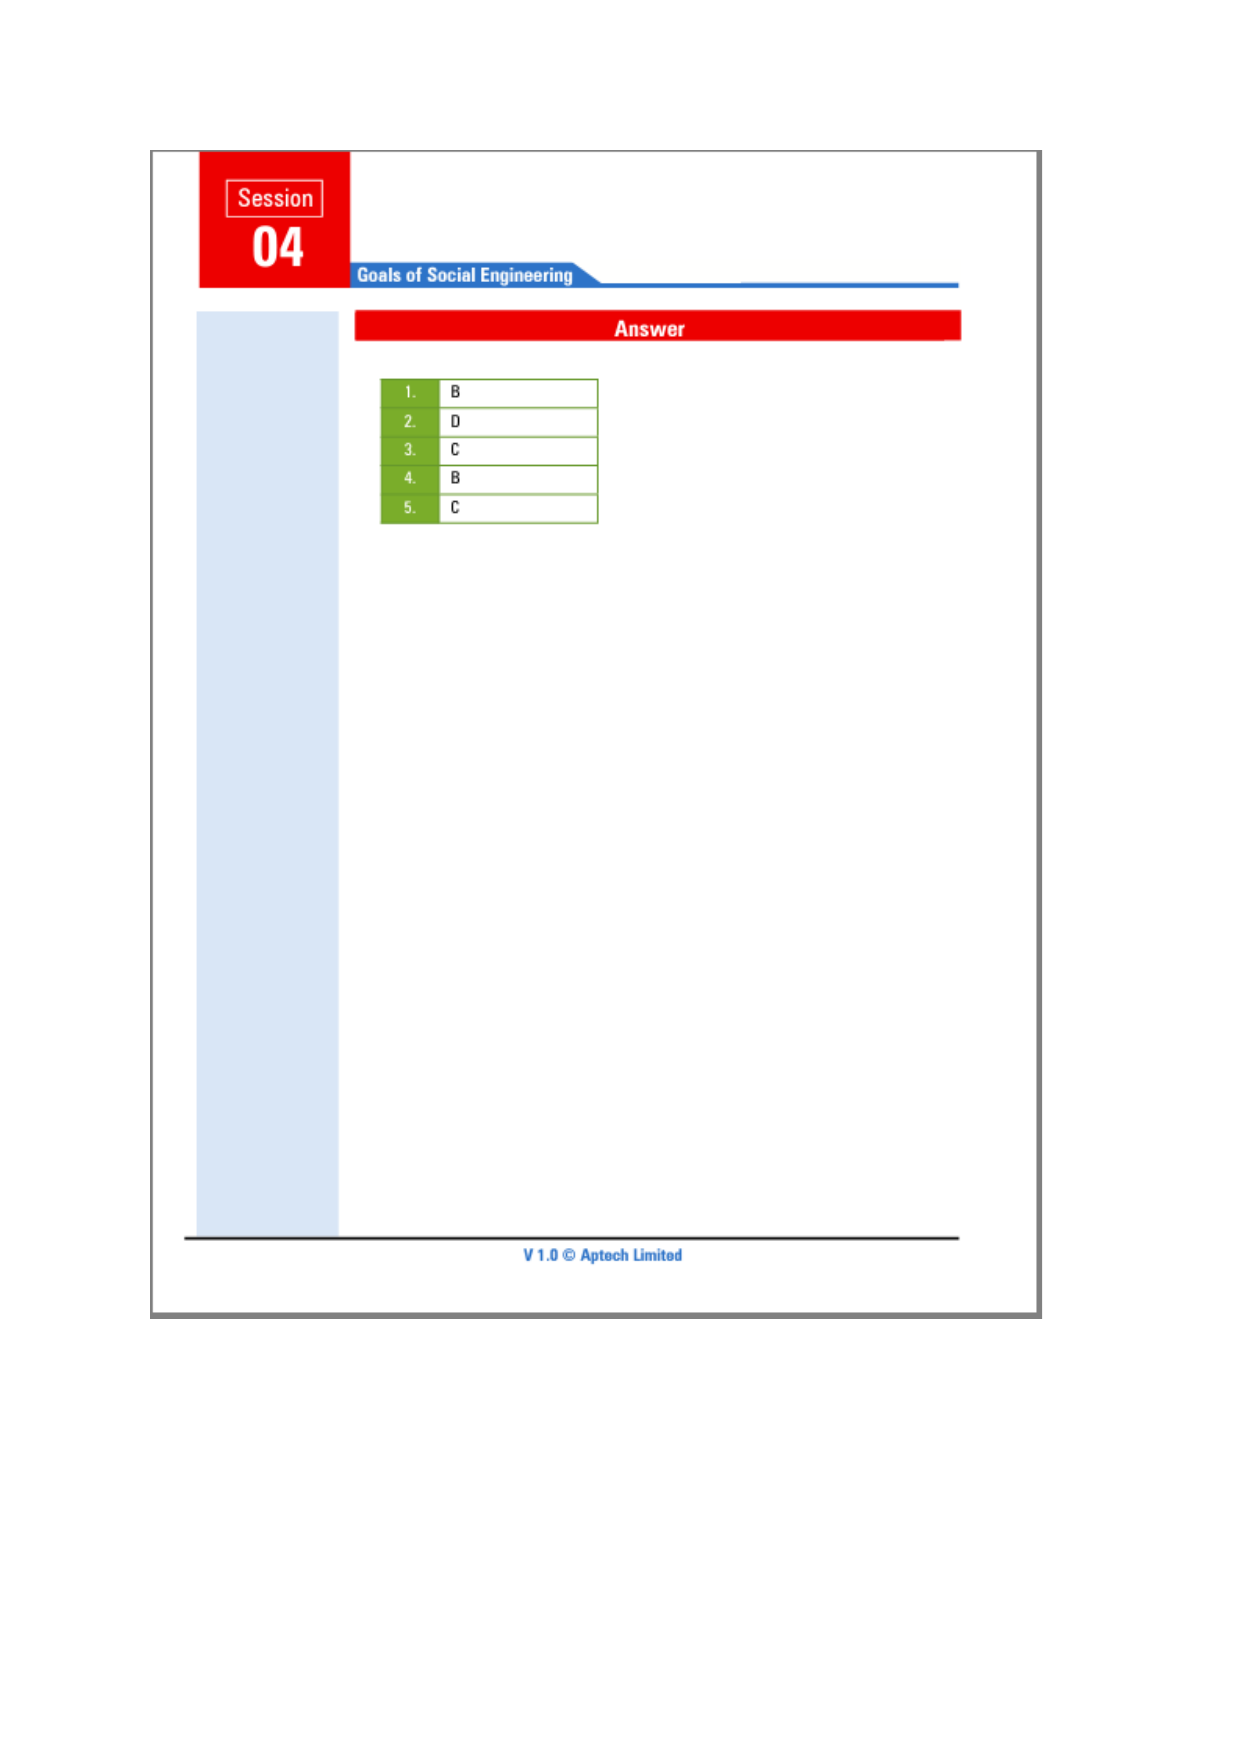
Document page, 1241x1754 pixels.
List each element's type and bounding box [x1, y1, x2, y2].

picture [150, 150, 1043, 1319]
